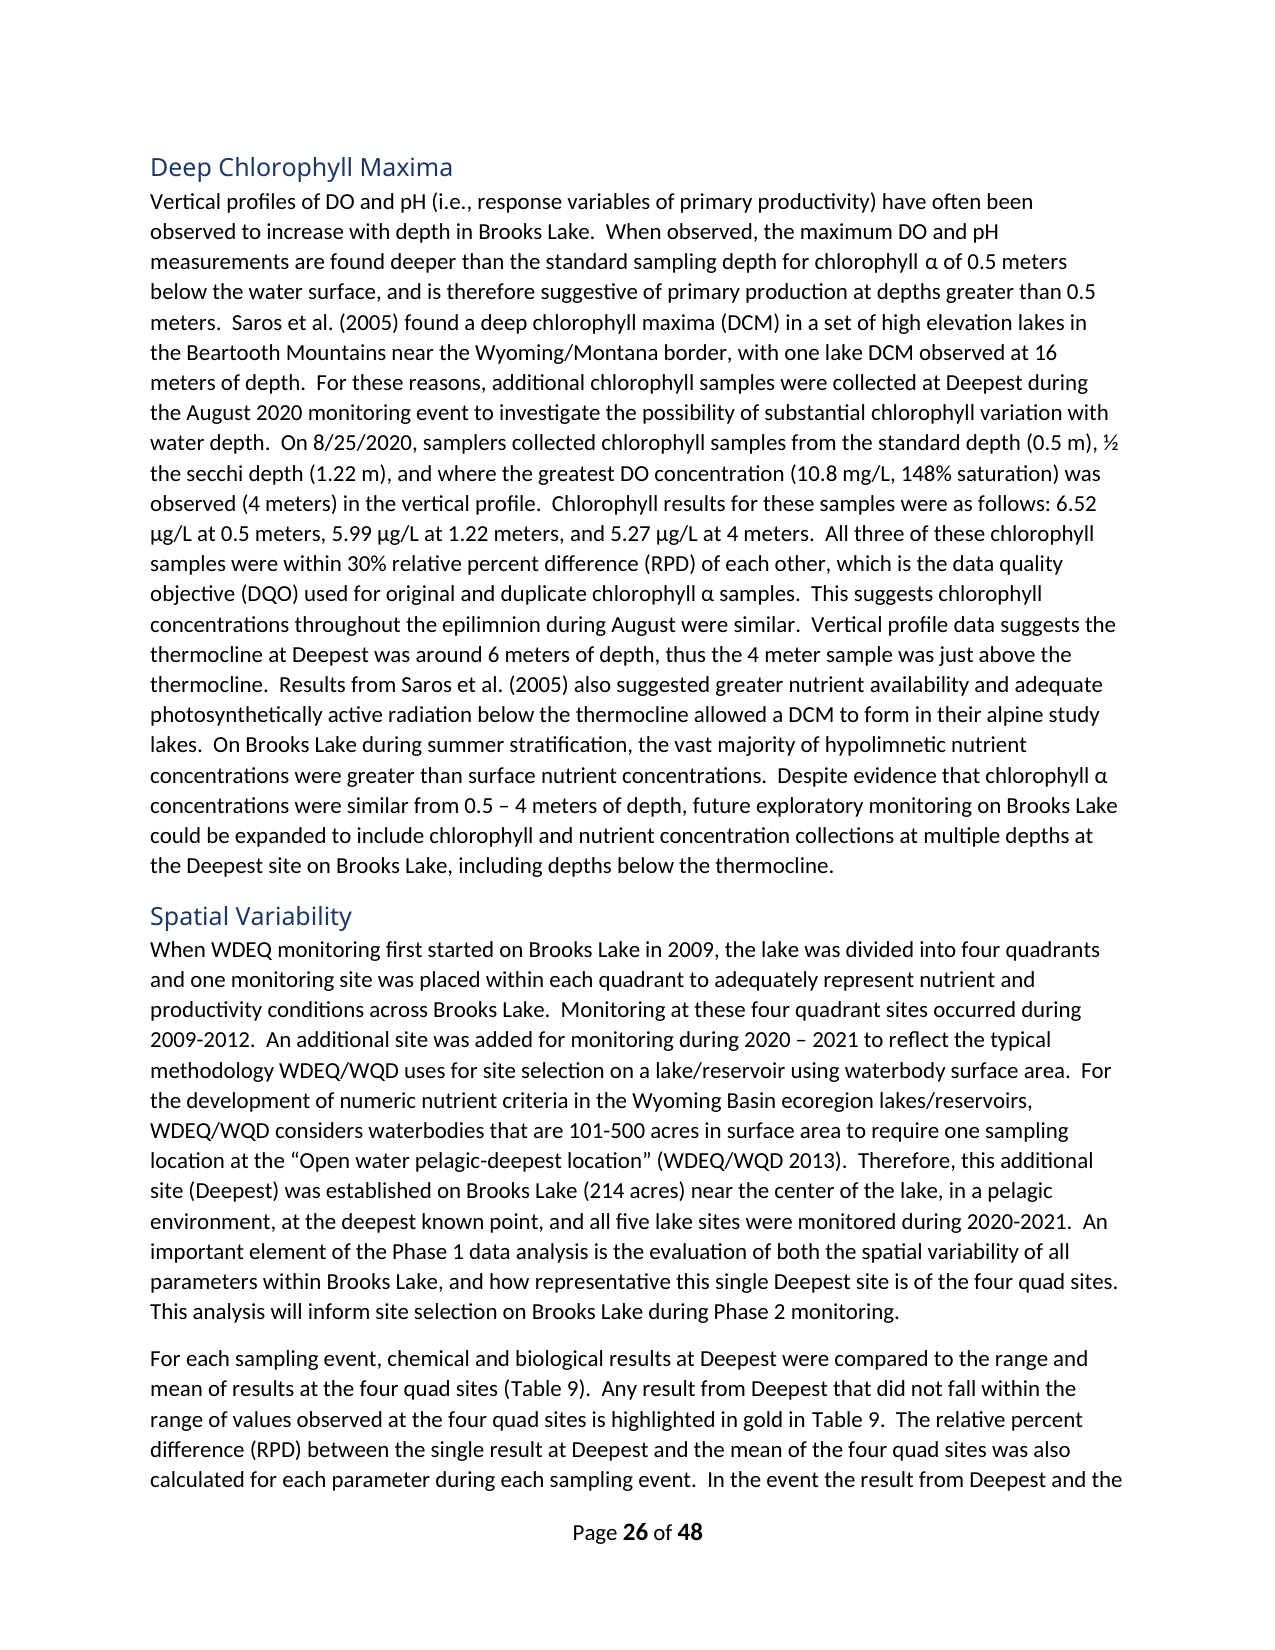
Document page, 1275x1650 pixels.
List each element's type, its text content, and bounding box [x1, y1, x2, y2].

subtitle Spatial Variability [150, 898, 1125, 932]
text Vertical profiles of DO and pH (i.e., response variables of primary productivity) have often been observed to increase with depth in Brooks Lake. When observed, the maximum DO and pH measurements are found deeper than the standard sampling depth for chlorophyll α of 0.5 meters below the water surface, and is therefore suggestive of primary production at depths greater than 0.5 meters. Saros et al. (2005) found a deep chlorophyll maxima (DCM) in a set of high elevation lakes in the Beartooth Mountains near the Wyoming/Montana border, with one lake DCM observed at 16 meters of depth. For these reasons, additional chlorophyll samples were collected at Deepest during the August 2020 monitoring event to investigate the possibility of substantial chlorophyll variation with water depth. On 8/25/2020, samplers collected chlorophyll samples from the standard depth (0.5 m), ½ the secchi depth (1.22 m), and where the greatest DO concentration (10.8 mg/L, 148% saturation) was observed (4 meters) in the vertical profile. Chlorophyll results for these samples were as follows: 6.52 µg/L at 0.5 meters, 5.99 µg/L at 1.22 meters, and 5.27 µg/L at 4 meters. All three of these chlorophyll samples were within 30% relative percent difference (RPD) of each other, which is the data quality objective (DQO) used for original and duplicate chlorophyll α samples. This suggests chlorophyll concentrations throughout the epilimnion during August were similar. Vertical profile data suggests the thermocline at Deepest was around 6 meters of depth, thus the 4 meter sample was just above the thermocline. Results from Saros et al. (2005) also suggested greater nutrient availability and adequate photosynthetically active radiation below the thermocline allowed a DCM to form in their alpine study lakes. On Brooks Lake during summer stratification, the vast majority of hypolimnetic nutrient concentrations were greater than surface nutrient concentrations. Despite evidence that chlorophyll α concentrations were similar from 0.5 – 4 meters of depth, future exploratory monitoring on Brooks Lake could be expanded to include chlorophyll and nutrient concentration collections at multiple depths at the Deepest site on Brooks Lake, including depths below the thermocline. [150, 187, 1125, 879]
subtitle Deep Chlorophyll Maxima [150, 150, 1125, 184]
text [150, 1344, 1125, 1493]
text When WDEQ monitoring first started on Brooks Lake in 2009, the lake was divided into four quadrants and one monitoring site was placed within each quadrant to adequately represent nutrient and productivity conditions across Brooks Lake. Monitoring at these four quadrant sites occurred during 2009-2012. An additional site was added for monitoring during 2020 – 2021 to reflect the typical methodology WDEQ/WQD uses for site selection on a lake/reservoir using waterbody surface area. For the development of numeric nutrient criteria in the Wyoming Basin ecoregion lakes/reservoirs, WDEQ/WQD considers waterbodies that are 101-500 acres in surface area to require one sampling location at the “Open water pelagic-deepest location” (WDEQ/WQD 2013). Therefore, this additional site (Deepest) was established on Brooks Lake (214 acres) near the center of the lake, in a pelagic environment, at the deepest known point, and all five lake sites were monitored during 2020-2021. An important element of the Phase 1 data analysis is the evaluation of both the spatial variability of all parameters within Brooks Lake, and how representative this single Deepest site is of the four quad sites. This analysis will inform site selection on Brooks Lake during Phase 2 monitoring. [150, 935, 1125, 1326]
